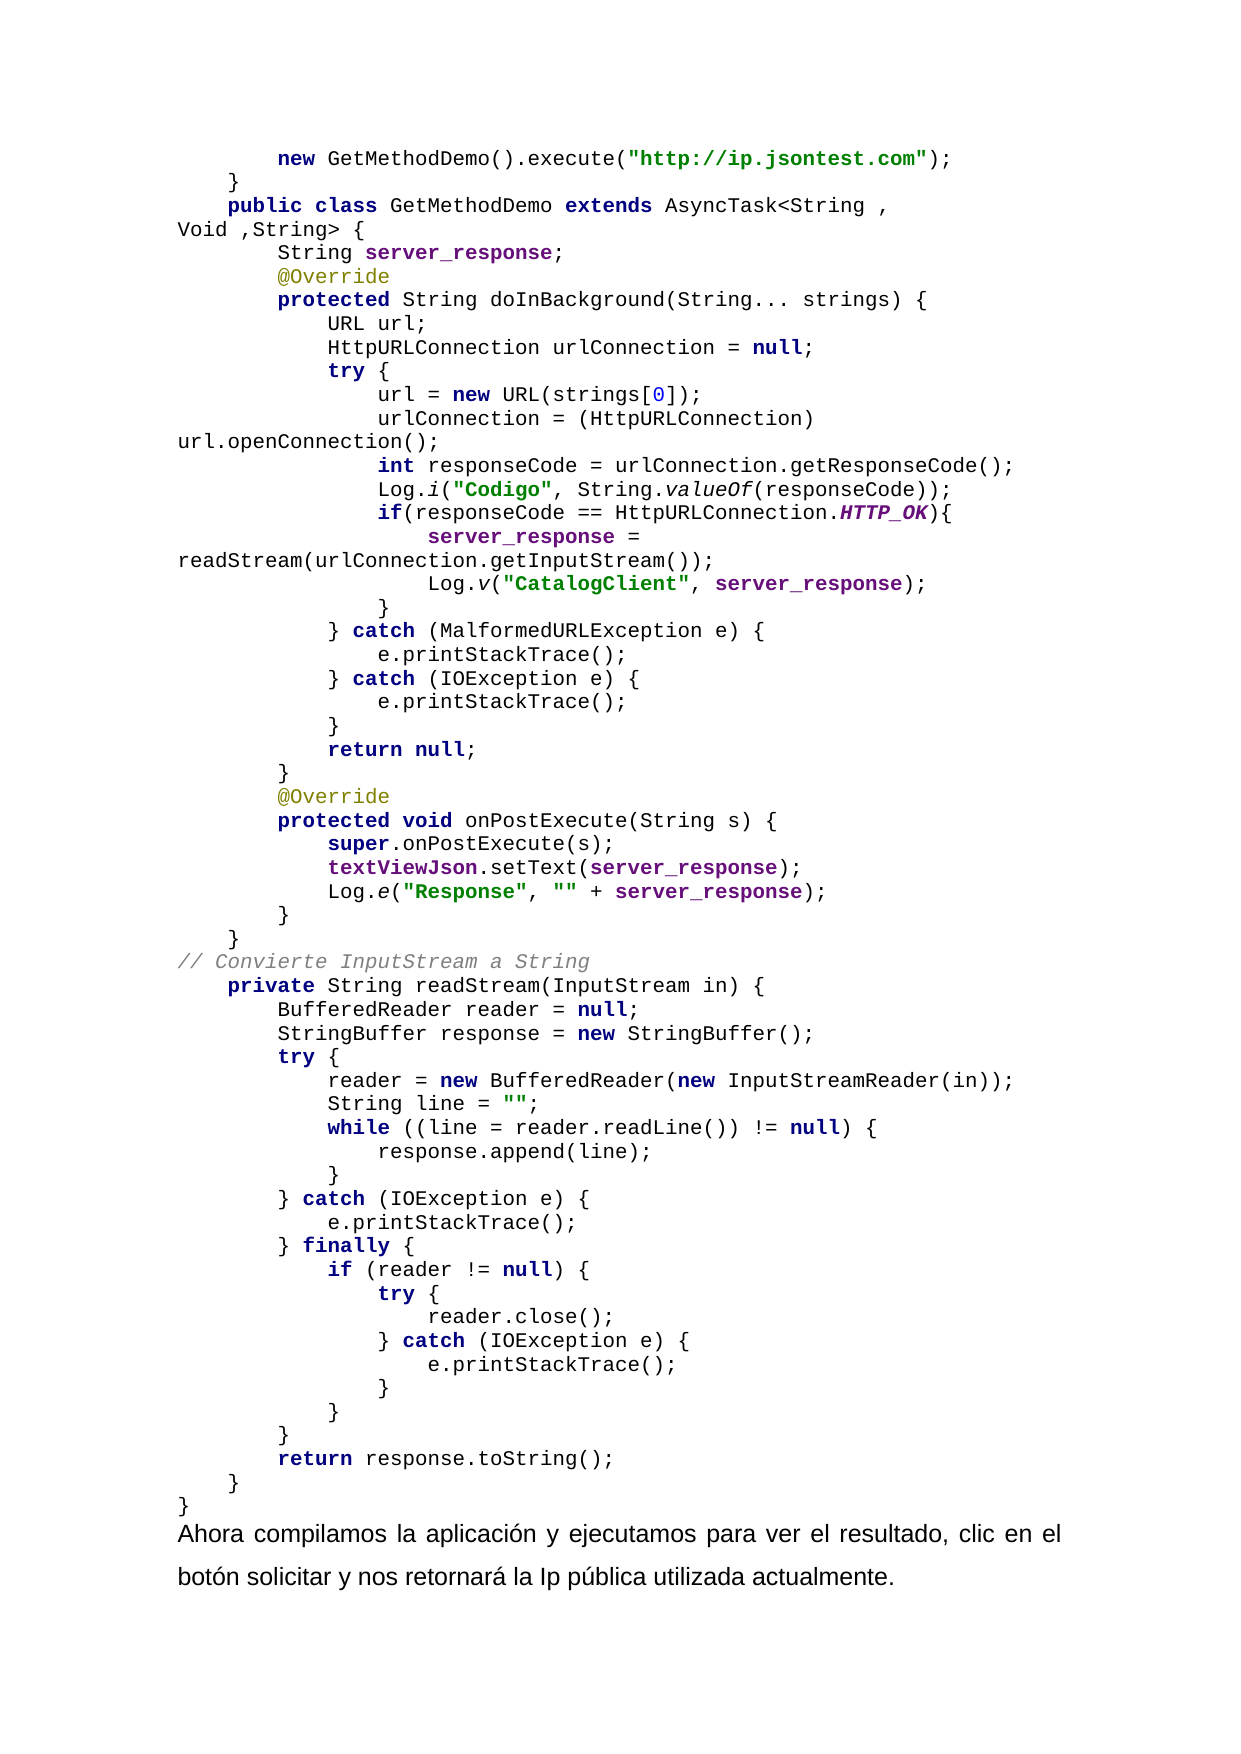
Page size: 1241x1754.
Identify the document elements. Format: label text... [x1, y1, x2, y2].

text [177, 148, 1063, 1519]
text Ahora compilamos la aplicación y ejecutamos para ver el resultado, clic en el botón solicitar y nos retornará la Ip pública utilizada actualmente. [177, 1519, 1063, 1591]
